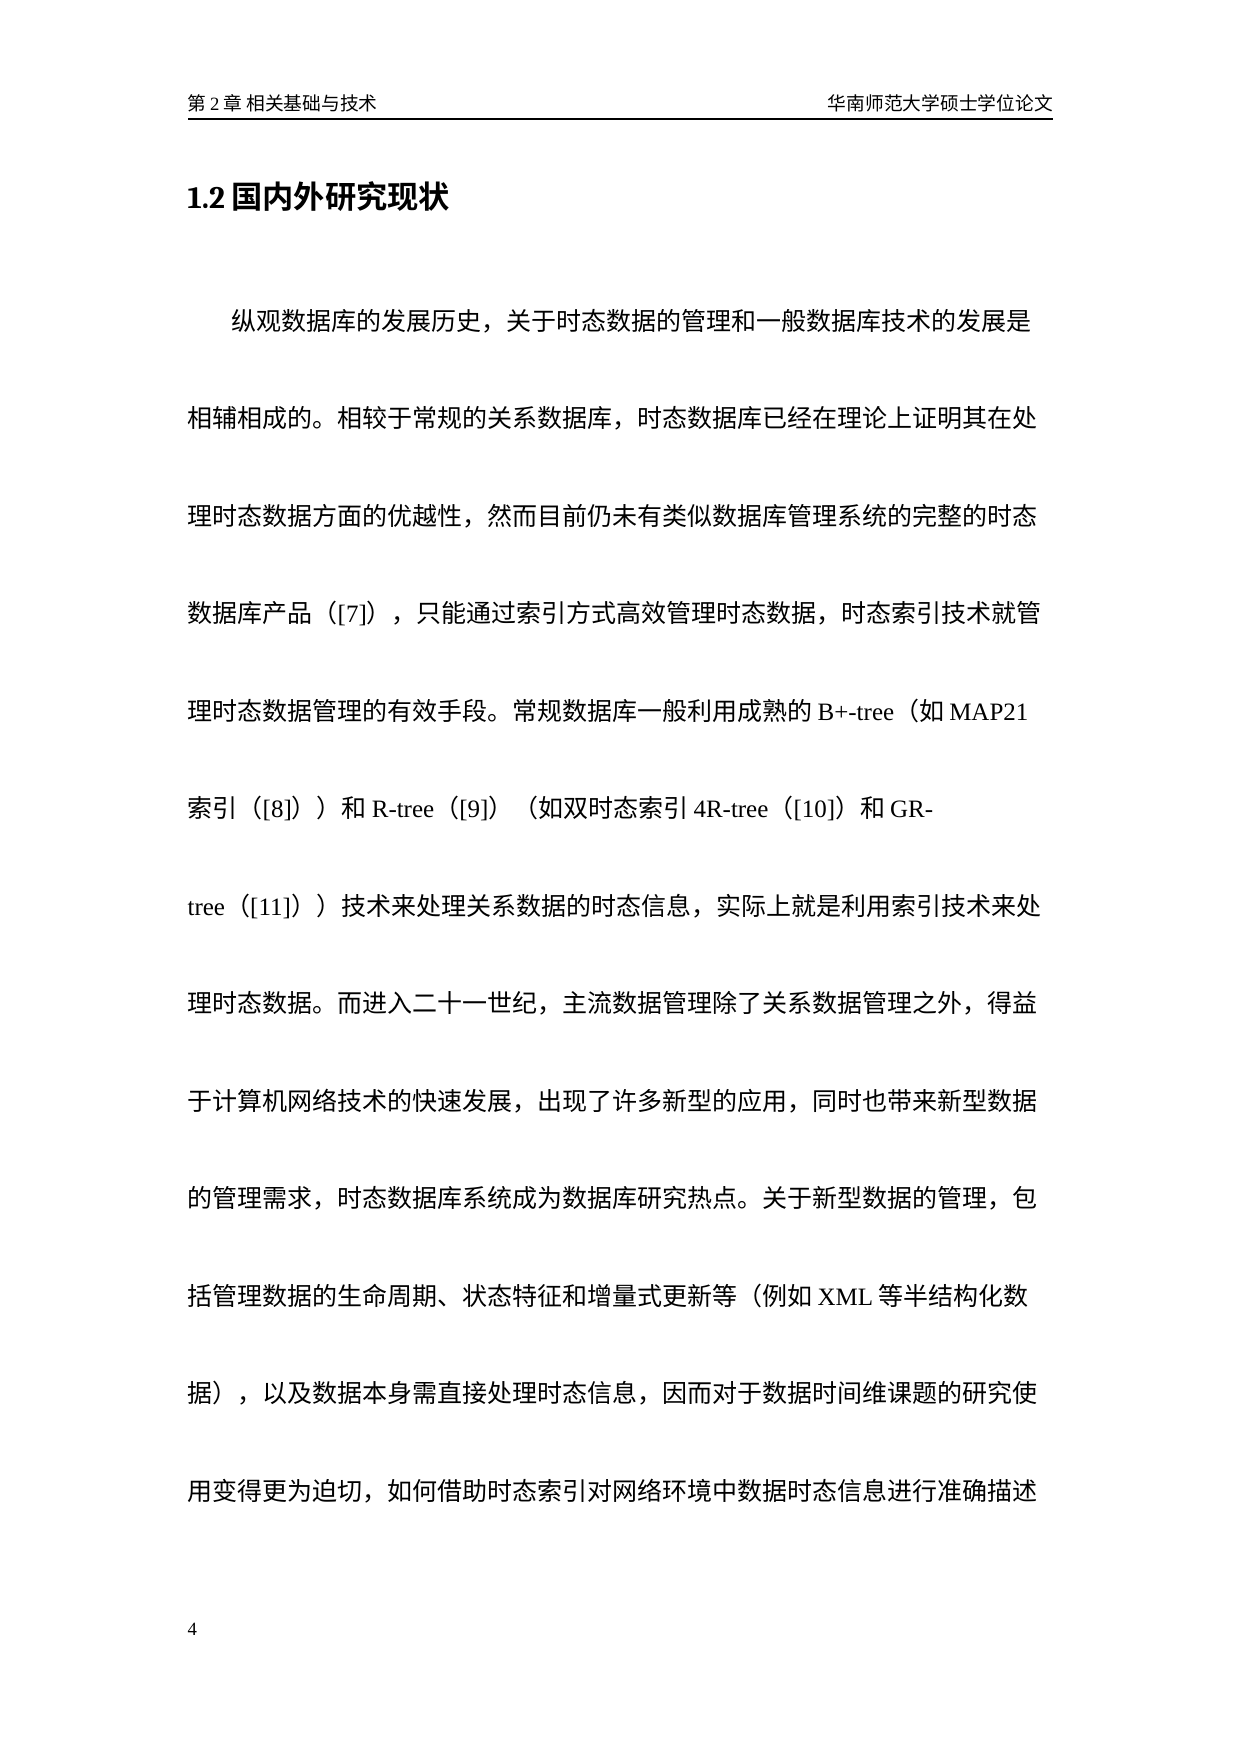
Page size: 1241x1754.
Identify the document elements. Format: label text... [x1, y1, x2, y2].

subtitle 国内外研究现状 [187, 162, 1053, 227]
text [187, 287, 1053, 1522]
